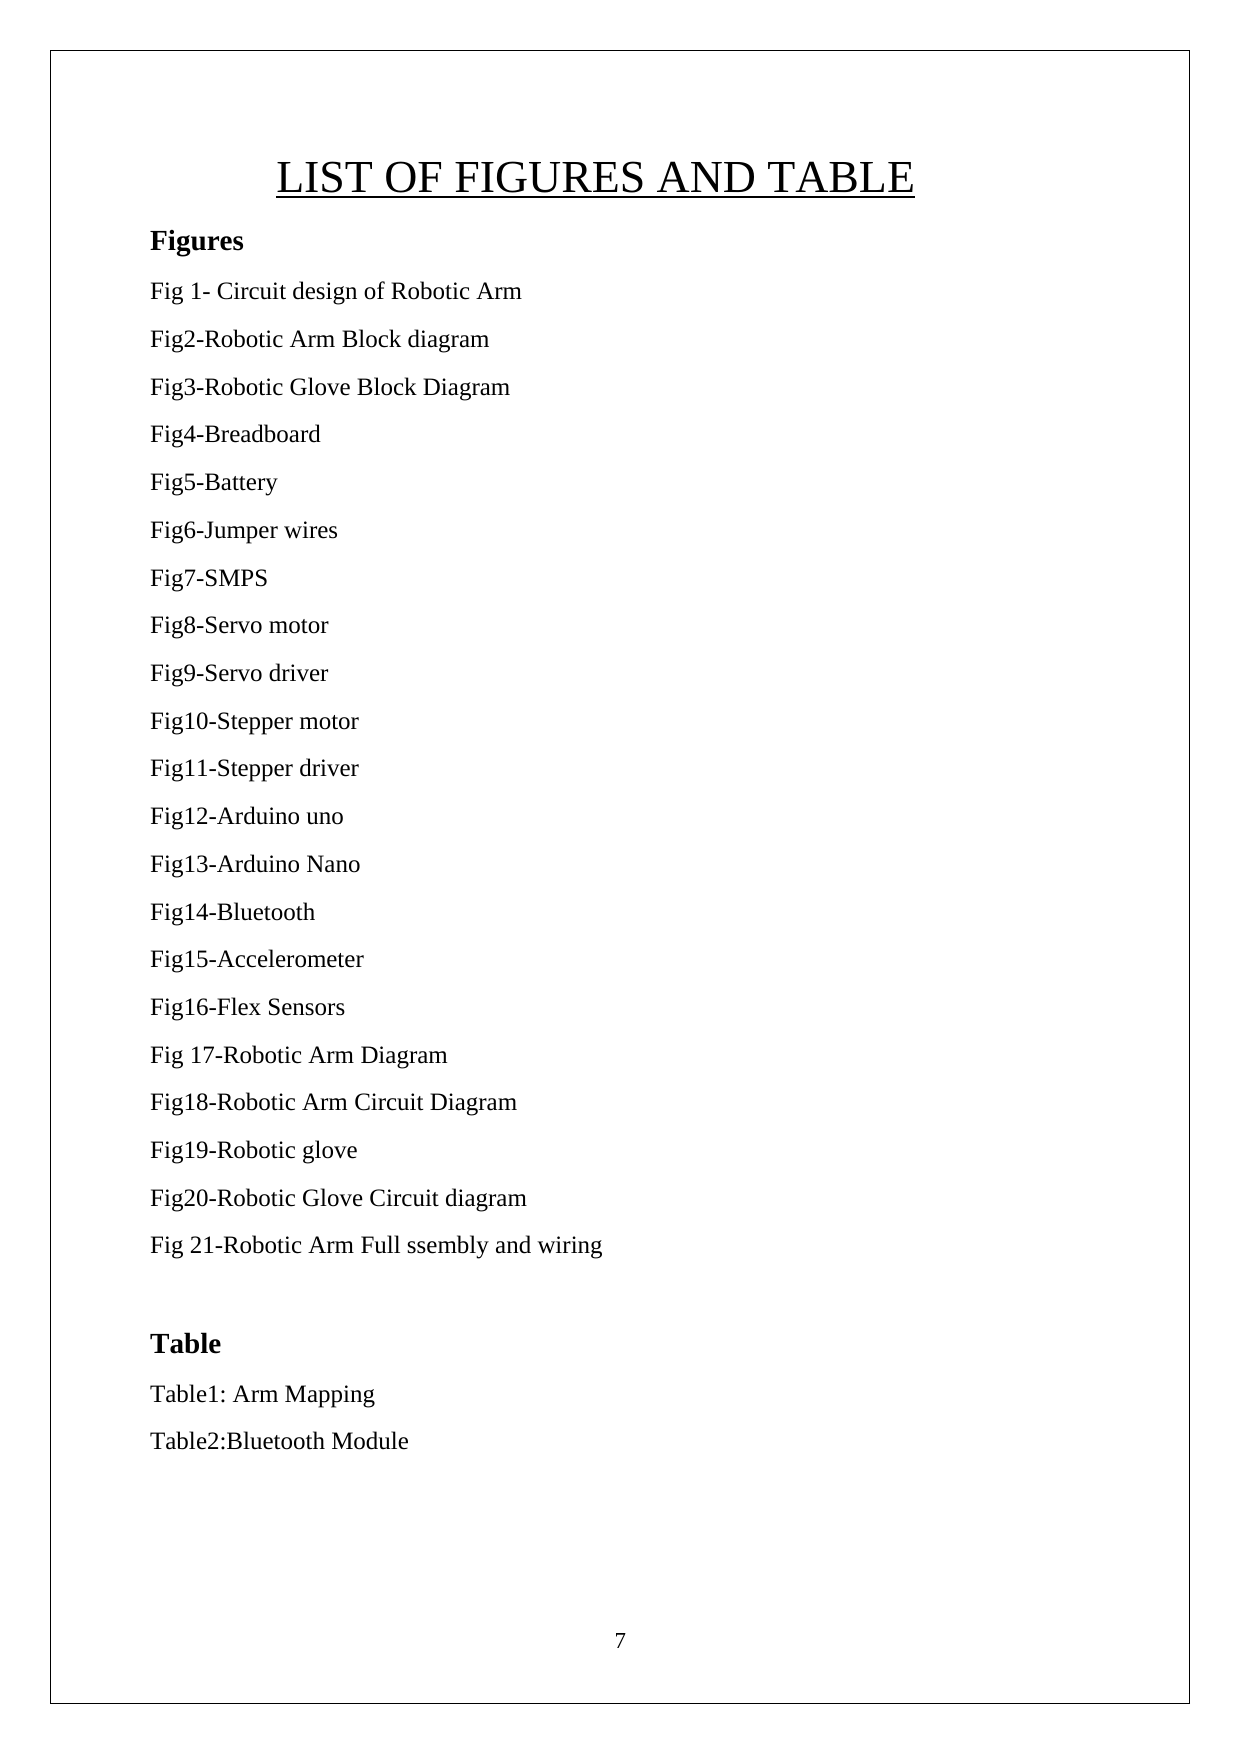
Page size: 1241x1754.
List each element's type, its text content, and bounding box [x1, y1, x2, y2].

text Fig16-Flex Sensors [150, 992, 1090, 1021]
text Figures [150, 223, 1090, 257]
text Table1: Arm Mapping [150, 1379, 1090, 1407]
text Fig7-SMPS [150, 563, 1090, 591]
text Fig3-Robotic Glove Block Diagram [150, 372, 1090, 401]
text Fig2-Robotic Arm Block diagram [150, 324, 1090, 353]
text Fig20-Robotic Glove Circuit diagram [150, 1183, 1090, 1212]
text Fig13-Arduino Nano [150, 849, 1090, 878]
text Fig19-Robotic glove [150, 1135, 1090, 1164]
text Fig10-Stepper motor [150, 706, 1090, 734]
text Fig 1- Circuit design of Robotic Arm [150, 276, 1090, 305]
text Fig14-Bluetooth [150, 897, 1090, 925]
text Fig15-Accelerometer [150, 944, 1090, 973]
text Fig 21-Robotic Arm Full ssembly and wiring [150, 1231, 1090, 1259]
text Fig9-Servo driver [150, 658, 1090, 687]
text Fig11-Stepper driver [150, 753, 1090, 782]
text Fig6-Jumper wires [150, 515, 1090, 544]
text Fig5-Battery [150, 467, 1090, 496]
text Fig 17-Robotic Arm Diagram [150, 1040, 1090, 1068]
text Fig8-Servo motor [150, 610, 1090, 639]
text Table [150, 1326, 1090, 1359]
text LIST OF FIGURES AND TABLE [150, 150, 1090, 203]
text Fig4-Breadboard [150, 419, 1090, 448]
text Table2:Bluetooth Module [150, 1426, 1090, 1455]
text Fig18-Robotic Arm Circuit Diagram [150, 1087, 1090, 1116]
text Fig12-Arduino uno [150, 801, 1090, 830]
